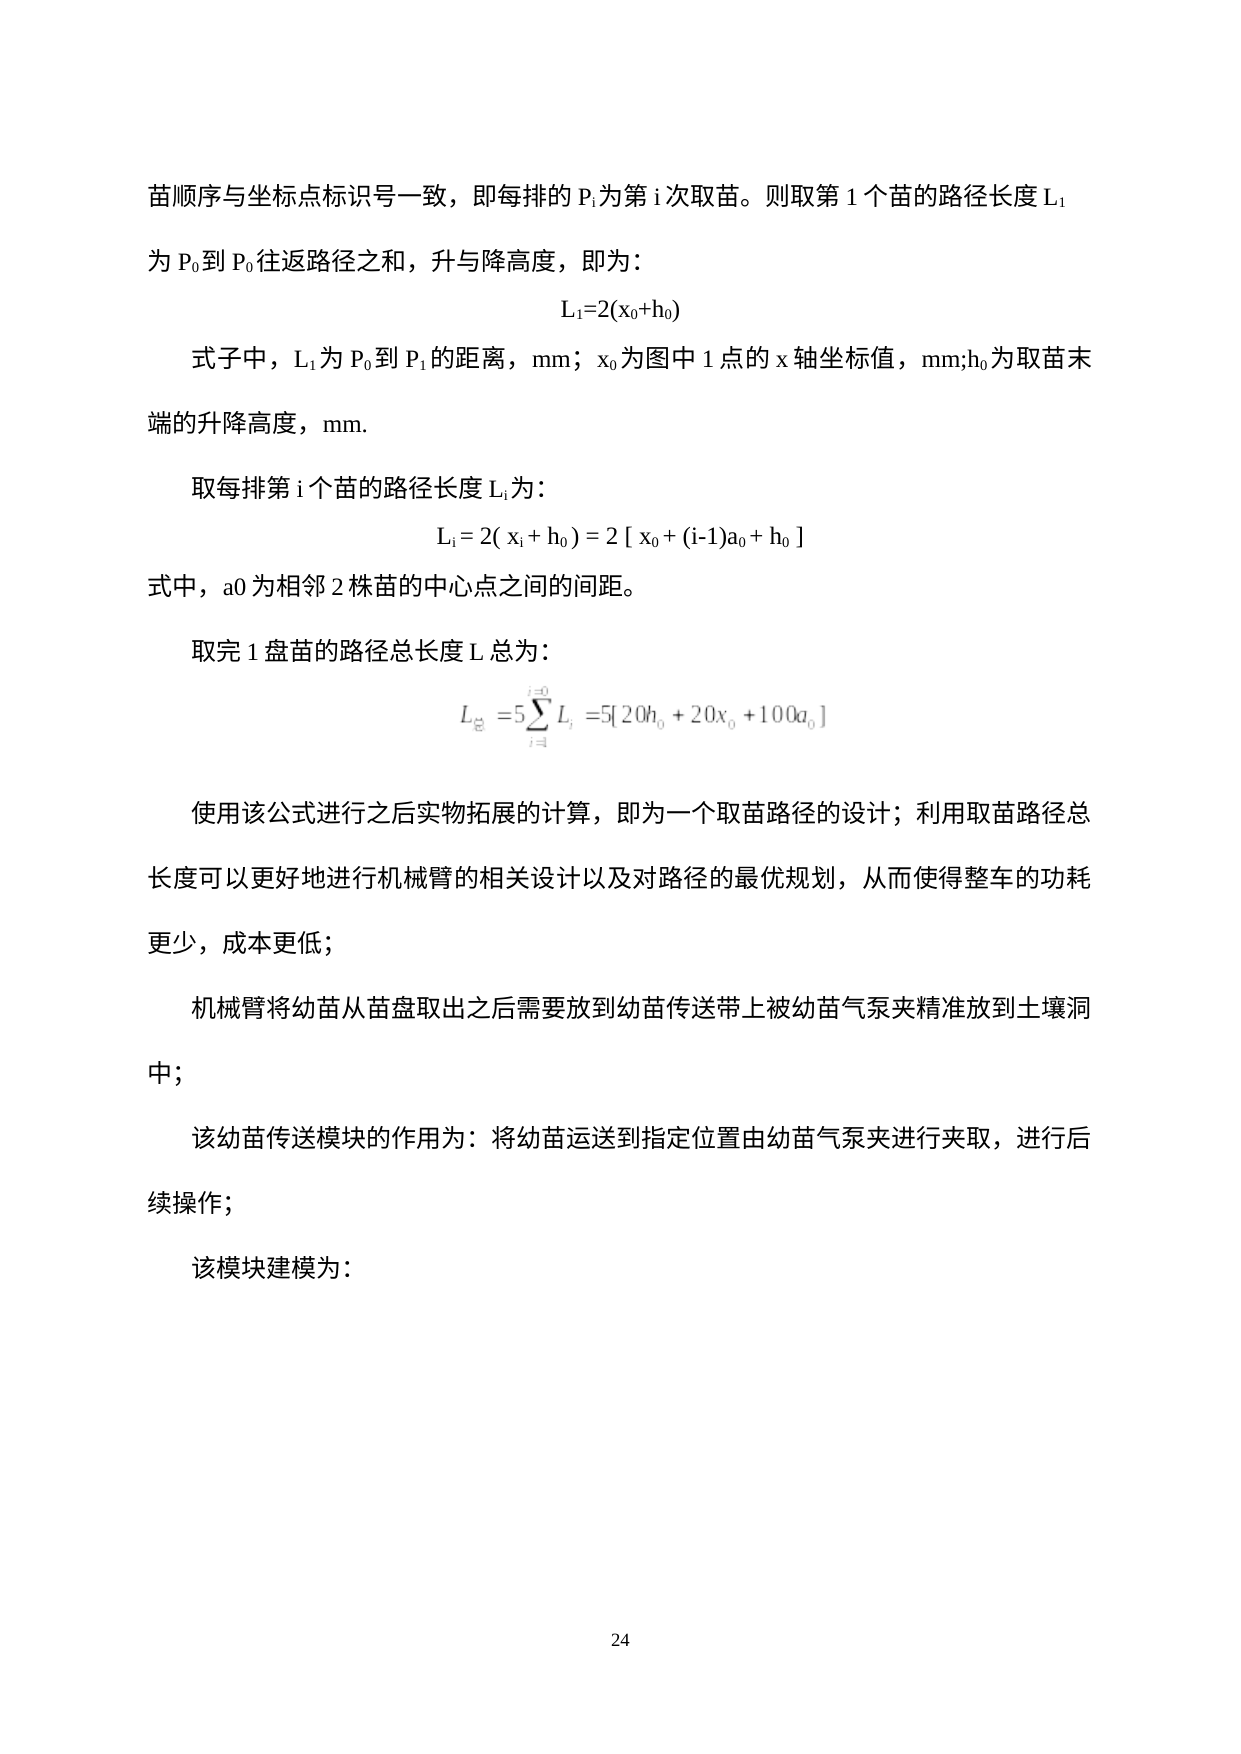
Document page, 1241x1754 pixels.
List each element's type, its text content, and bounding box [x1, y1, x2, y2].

text L1=2(x0+h0) [148, 292, 1093, 324]
text 式子中，L1为P0到P1的距离，mm；x0为图中1点的x轴坐标值，mm;h0为取苗末端的升降高度，mm. [148, 324, 1093, 454]
text 使用该公式进行之后实物拓展的计算，即为一个取苗路径的设计；利用取苗路径总长度可以更好地进行机械臂的相关设计以及对路径的最优规划，从而使得整车的功耗更少，成本更低； [148, 779, 1093, 974]
text 式中，a0为相邻2株苗的中心点之间的间距。 [148, 552, 1093, 617]
text 取完1盘苗的路径总长度L总为： [148, 617, 1093, 682]
text 该模块建模为： [148, 1234, 1093, 1299]
text 机械臂将幼苗从苗盘取出之后需要放到幼苗传送带上被幼苗气泵夹精准放到土壤洞中； [148, 974, 1093, 1104]
text Li = 2( xi + h0 ) = 2 [ x0 + (i-1)a0 + h0 ] [148, 519, 1093, 552]
text 取每排第i个苗的路径长度Li为： [148, 454, 1093, 519]
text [148, 162, 1093, 292]
text 该幼苗传送模块的作用为：将幼苗运送到指定位置由幼苗气泵夹进行夹取，进行后续操作； [148, 1104, 1093, 1234]
